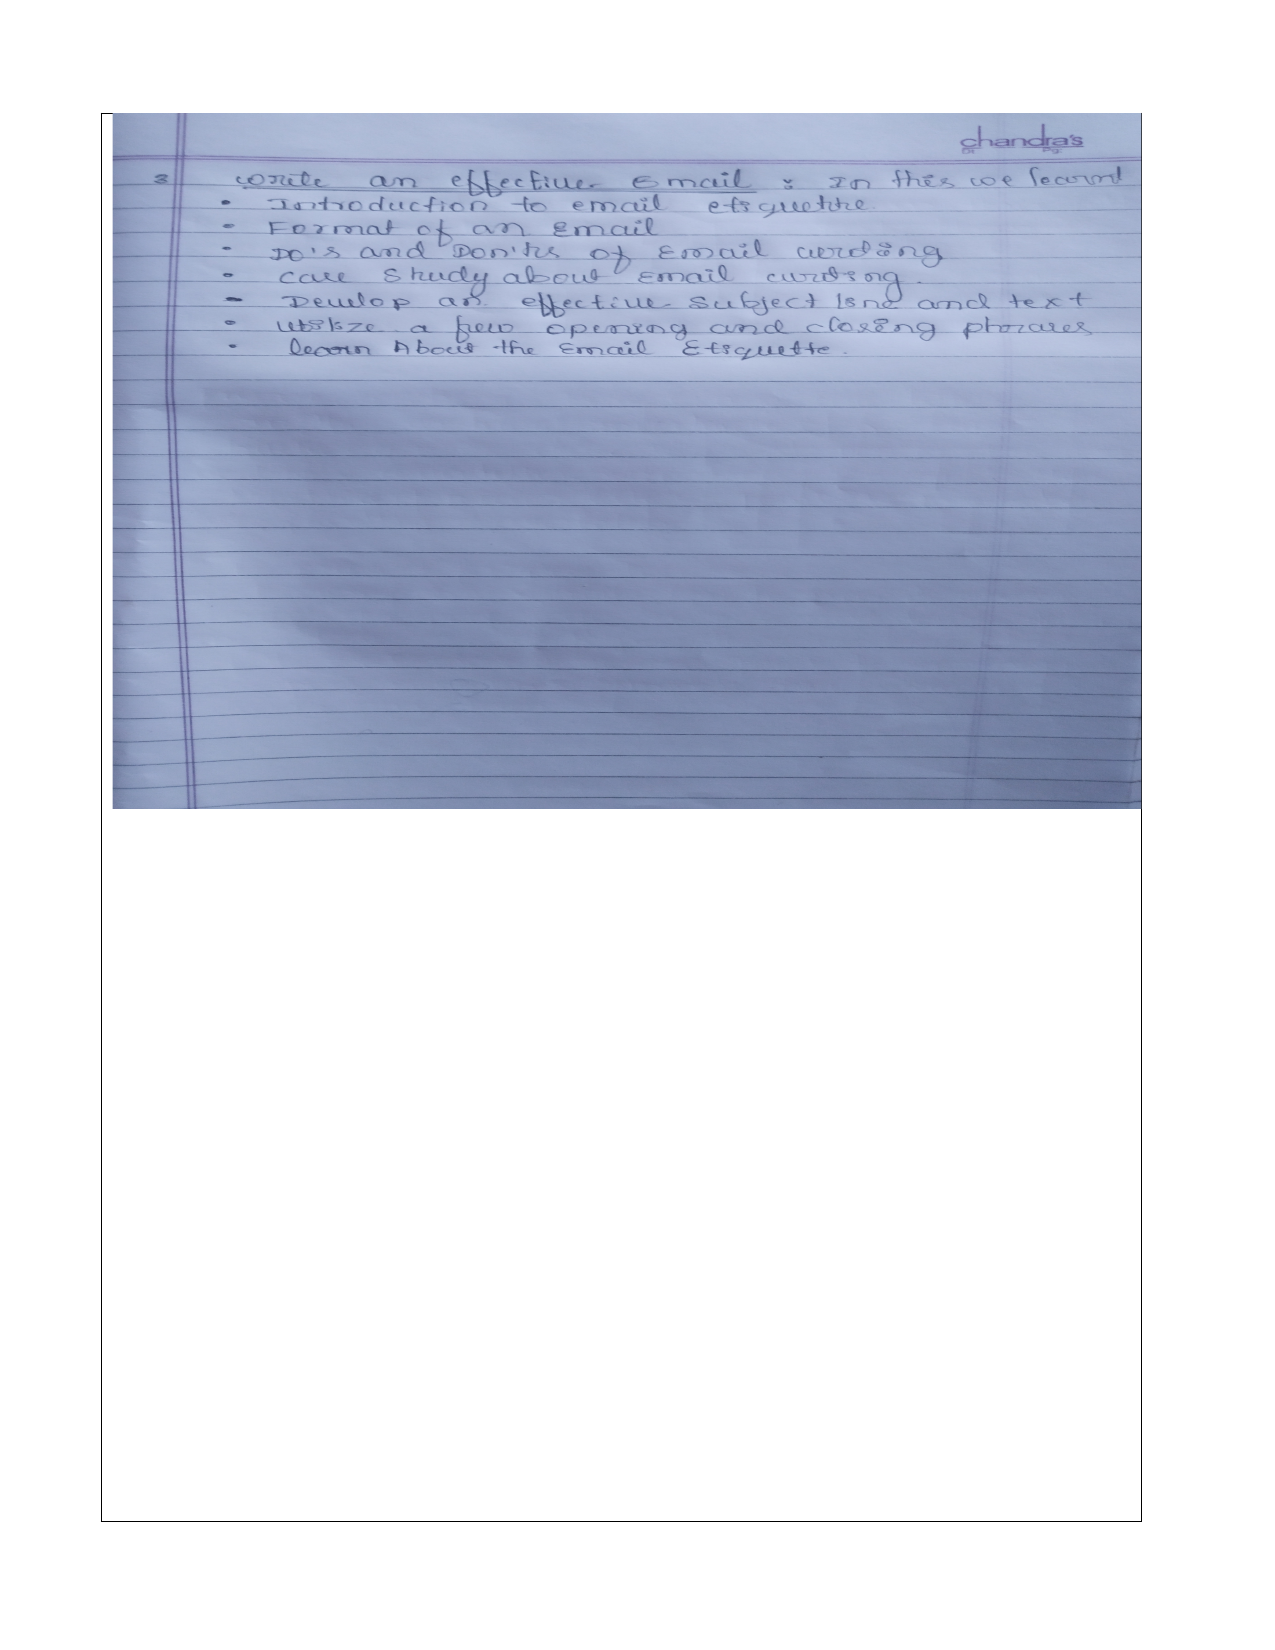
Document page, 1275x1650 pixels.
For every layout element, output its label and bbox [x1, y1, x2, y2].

table_cell [102, 114, 1141, 1521]
picture [112, 113, 1142, 809]
